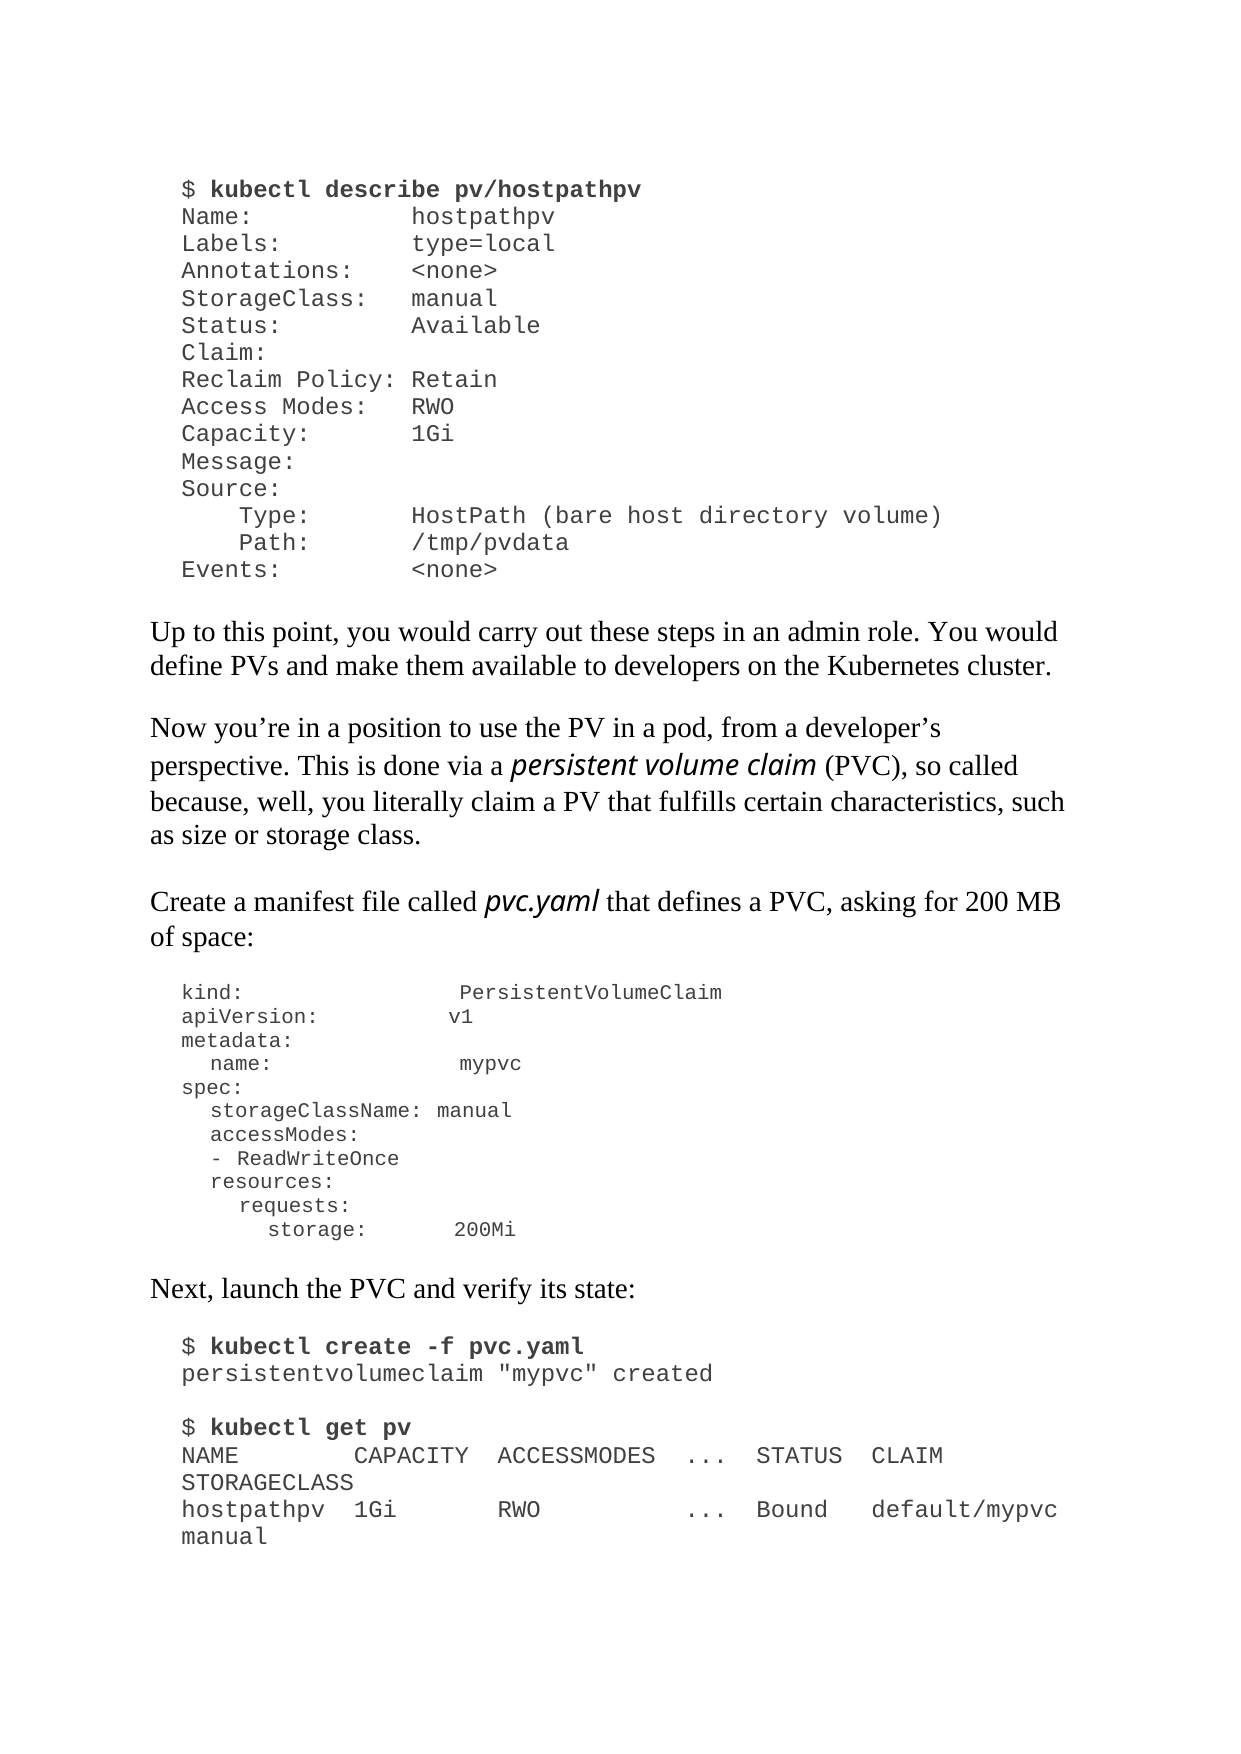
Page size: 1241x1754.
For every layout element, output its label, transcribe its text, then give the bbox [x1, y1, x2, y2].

text metadata: [181, 1029, 1090, 1053]
text Create a manifest file called pvc.yaml that defines a PVC, asking for 200 MB of space: [150, 880, 1090, 953]
text hostpathpv 1Gi RWO ... Bound default/mypvc manual [181, 1497, 1090, 1552]
text spec: [181, 1077, 1090, 1101]
text Message: [181, 449, 1090, 476]
text Annotations: <none> [181, 259, 1090, 286]
text Now you’re in a position to use the PV in a pod, from a developer’s perspective. This is done via a persistent volume claim (PVC), so called because, well, you literally claim a PV that fulfills certain characteristics, such as size or storage class. [150, 710, 1090, 851]
text Events: <none> [181, 558, 1090, 585]
text requests: [181, 1195, 1090, 1219]
text name: mypvc [181, 1053, 1090, 1077]
text Capacity: 1Gi [181, 422, 1090, 449]
text Type: HostPath (bare host directory volume) [181, 503, 1090, 531]
text NAME CAPACITY ACCESSMODES ... STATUS CLAIM STORAGECLASS [181, 1443, 1090, 1497]
text - ReadWriteOnce [181, 1148, 1090, 1171]
text accessModes: [181, 1124, 1090, 1148]
text Access Modes: RWO [181, 395, 1090, 422]
text Name: hostpathpv [181, 204, 1090, 232]
text $ kubectl create -f pvc.yaml [181, 1334, 1090, 1361]
text Up to this point, you would carry out these steps in an admin role. You would define PVs and make them available to developers on the Kubernetes cluster. [150, 614, 1090, 681]
text persistentvolumeclaim "mypvc" created [181, 1361, 1090, 1389]
text Source: [181, 476, 1090, 503]
text StorageClass: manual [181, 286, 1090, 313]
text Labels: type=local [181, 232, 1090, 259]
text Status: Available [181, 313, 1090, 340]
text $ kubectl describe pv/hostpathpv [181, 177, 1090, 204]
text Next, launch the PVC and verify its state: [150, 1272, 1090, 1305]
text storage: 200Mi [181, 1219, 1090, 1242]
text apiVersion: v1 [181, 1006, 1090, 1029]
text kind: PersistentVolumeClaim [181, 982, 1090, 1006]
text resources: [181, 1171, 1090, 1195]
text Path: /tmp/pvdata [181, 531, 1090, 558]
text Reclaim Policy: Retain [181, 367, 1090, 395]
text storageClassName: manual [181, 1101, 1090, 1124]
text $ kubectl get pv [181, 1416, 1090, 1443]
text Claim: [181, 340, 1090, 367]
